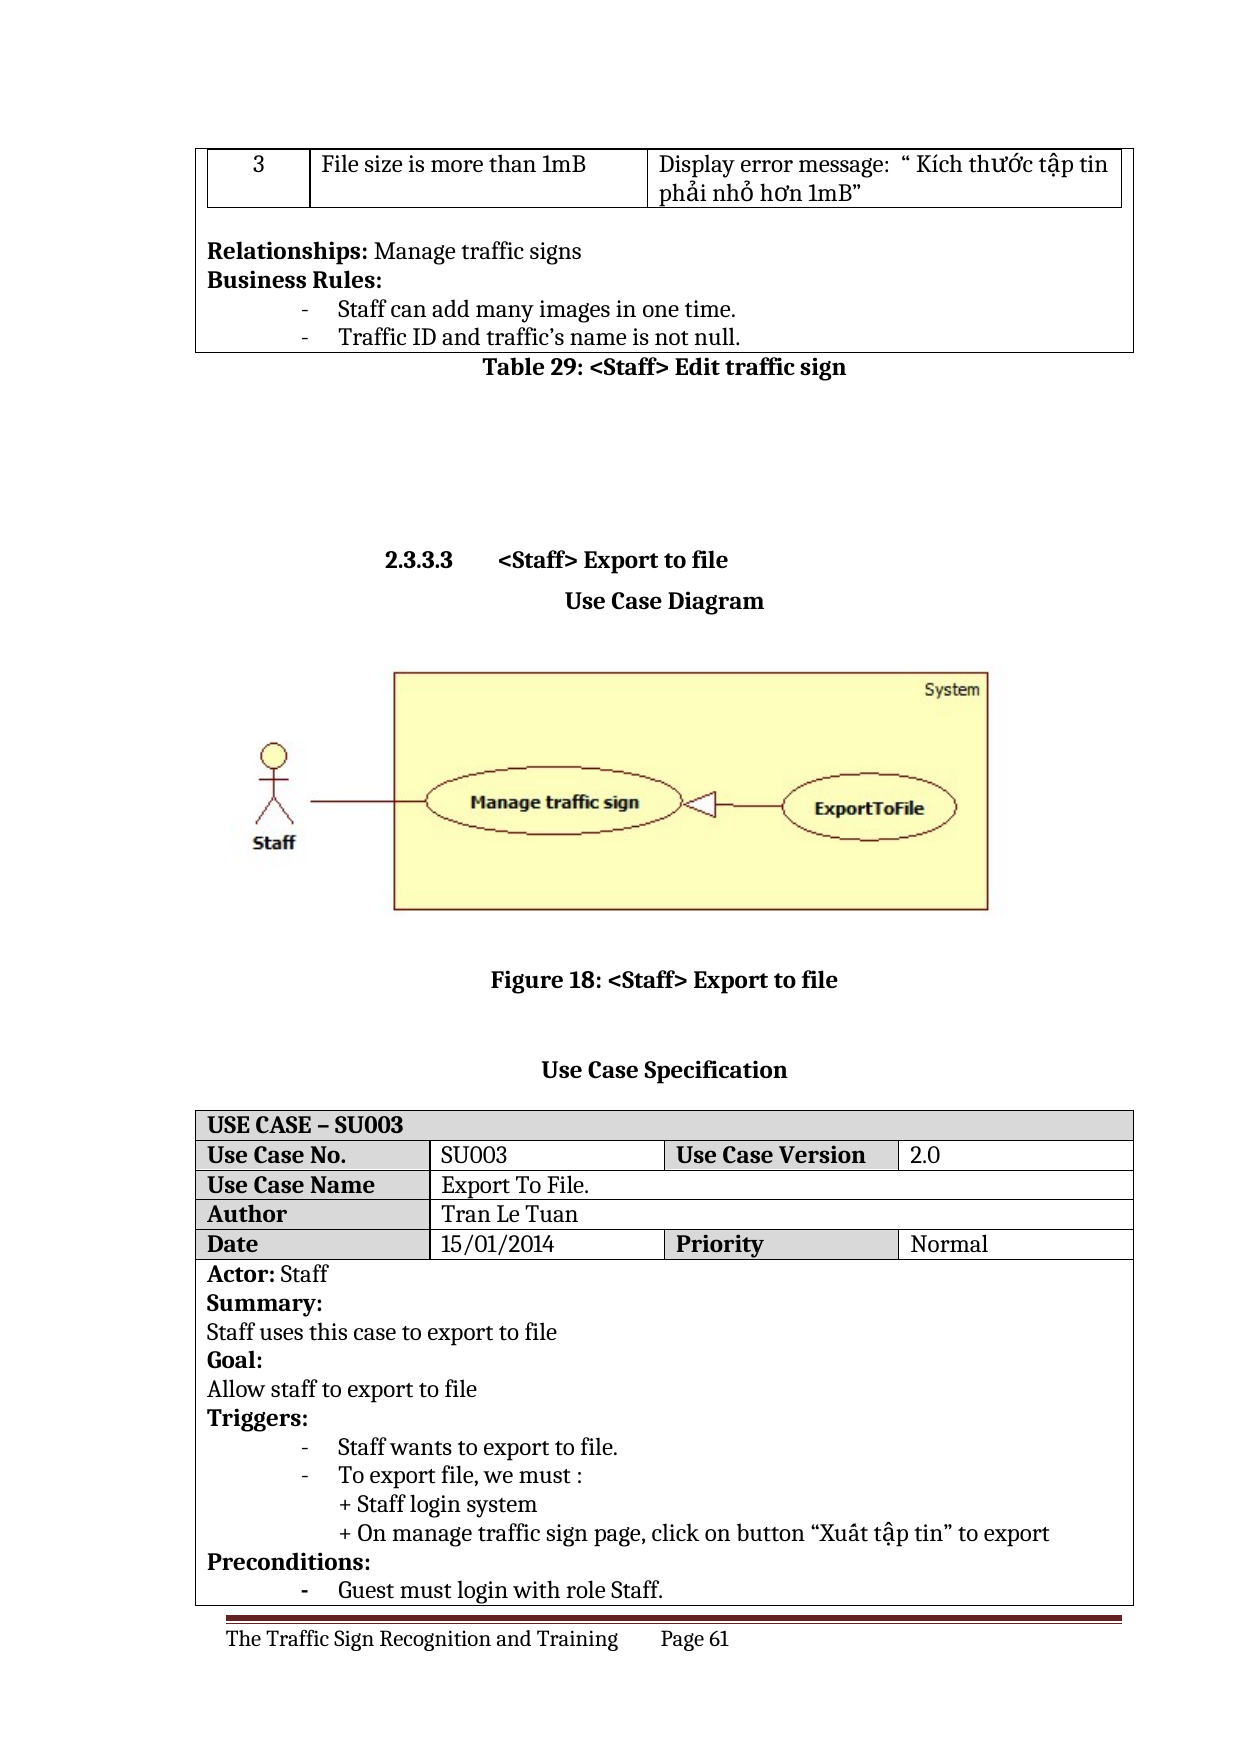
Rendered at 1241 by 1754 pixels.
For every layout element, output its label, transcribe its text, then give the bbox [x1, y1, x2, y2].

table_cell 15/01/2014 [431, 1230, 664, 1259]
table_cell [196, 149, 1133, 352]
subtitle Use Case Specification [207, 1056, 1122, 1085]
subtitle <Staff> Export to file [385, 546, 1122, 575]
table_cell Tran Le Tuan [431, 1200, 1133, 1229]
table_cell SU003 [431, 1141, 664, 1169]
table_cell 2.0 [899, 1141, 1133, 1169]
text Figure 18: <Staff> Export to file [207, 966, 1122, 994]
subtitle Use Case Diagram [207, 587, 1122, 616]
table_cell Use Case Name [196, 1171, 429, 1199]
table_cell Use Case Version [665, 1141, 898, 1169]
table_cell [196, 1260, 1133, 1605]
text Table 29: <Staff> Edit traffic sign [207, 353, 1122, 382]
table_cell Export To File. [431, 1171, 1133, 1199]
table_header USE CASE – SU003 [196, 1111, 1133, 1140]
table_cell Author [196, 1200, 429, 1229]
table_cell Use Case No. [196, 1141, 429, 1169]
picture [206, 641, 1020, 942]
table_cell Priority [665, 1230, 898, 1259]
table_cell Date [196, 1230, 429, 1259]
table_cell Normal [899, 1230, 1133, 1259]
